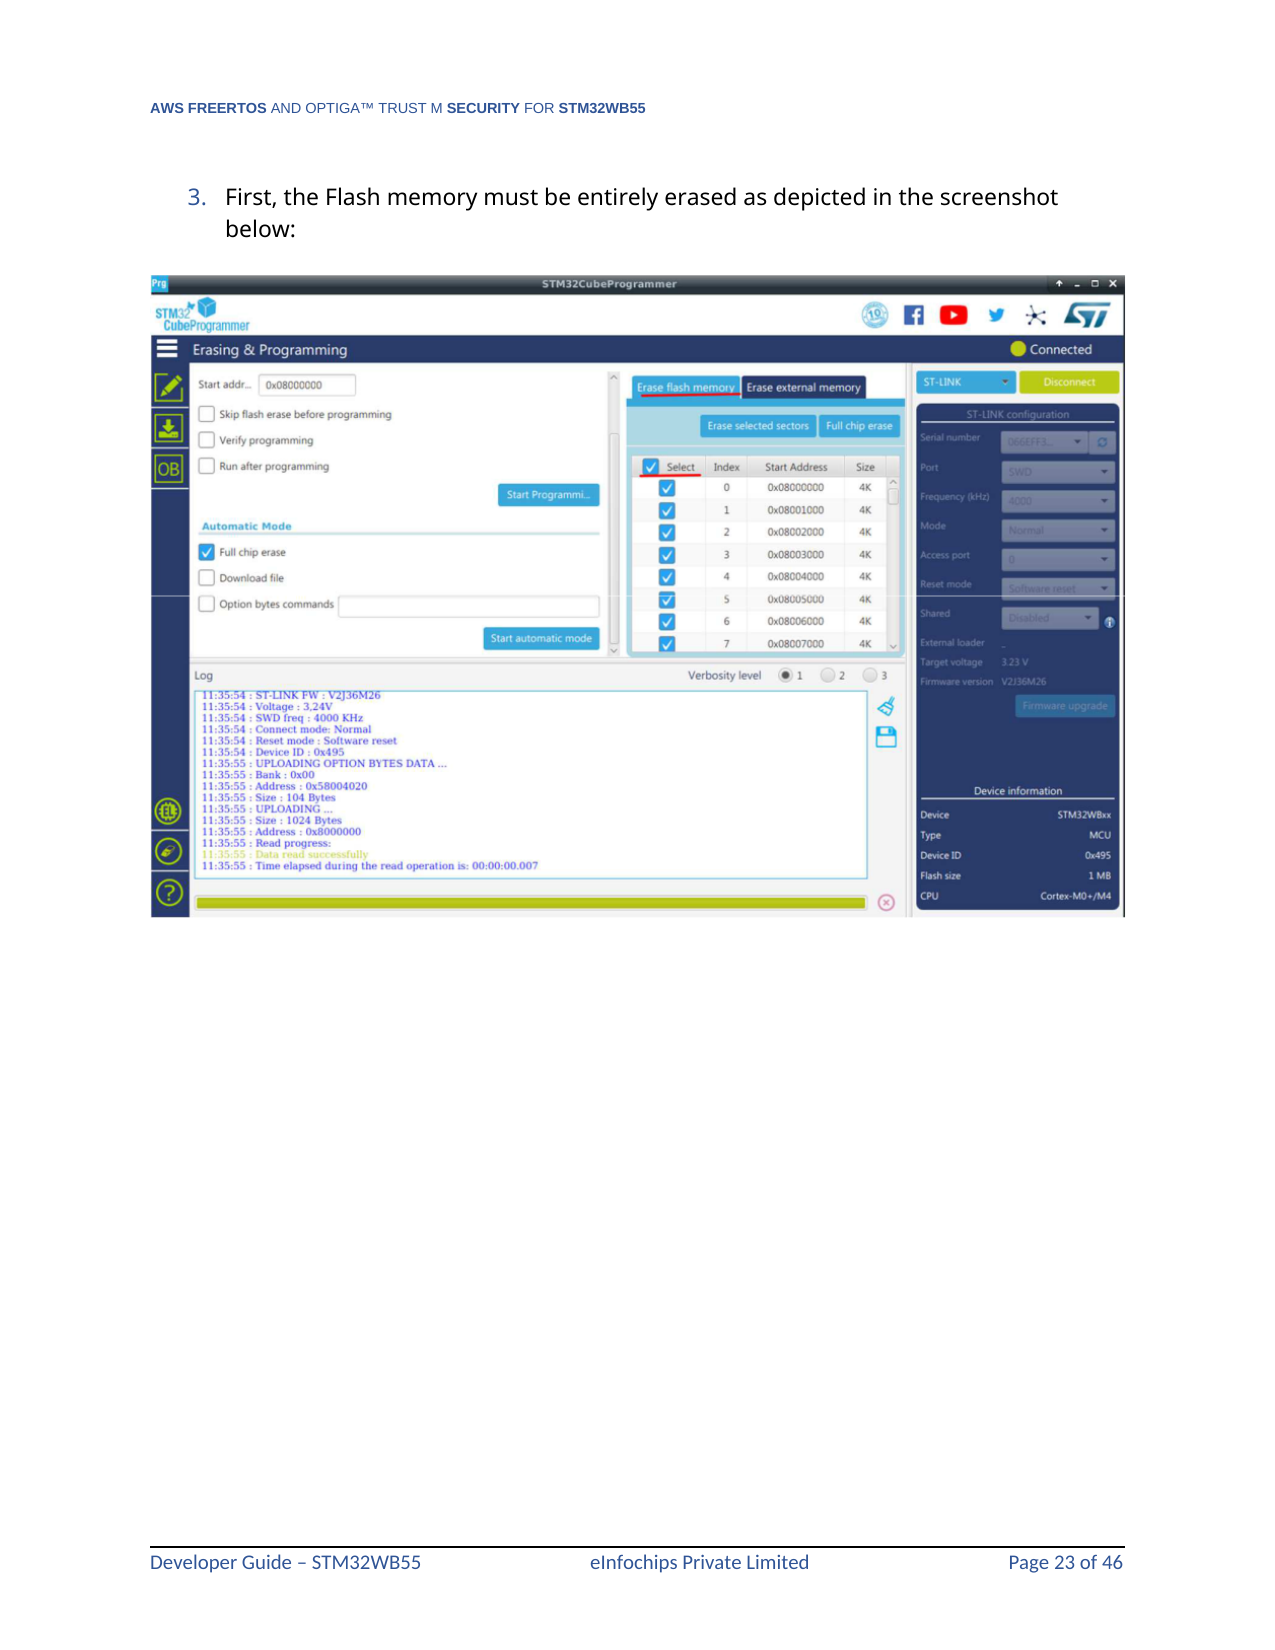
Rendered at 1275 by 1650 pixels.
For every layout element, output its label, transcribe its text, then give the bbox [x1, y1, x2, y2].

list First, the Flash memory must be entirely erased as depicted in the screenshot below: [187, 181, 1125, 244]
picture [150, 275, 1125, 918]
